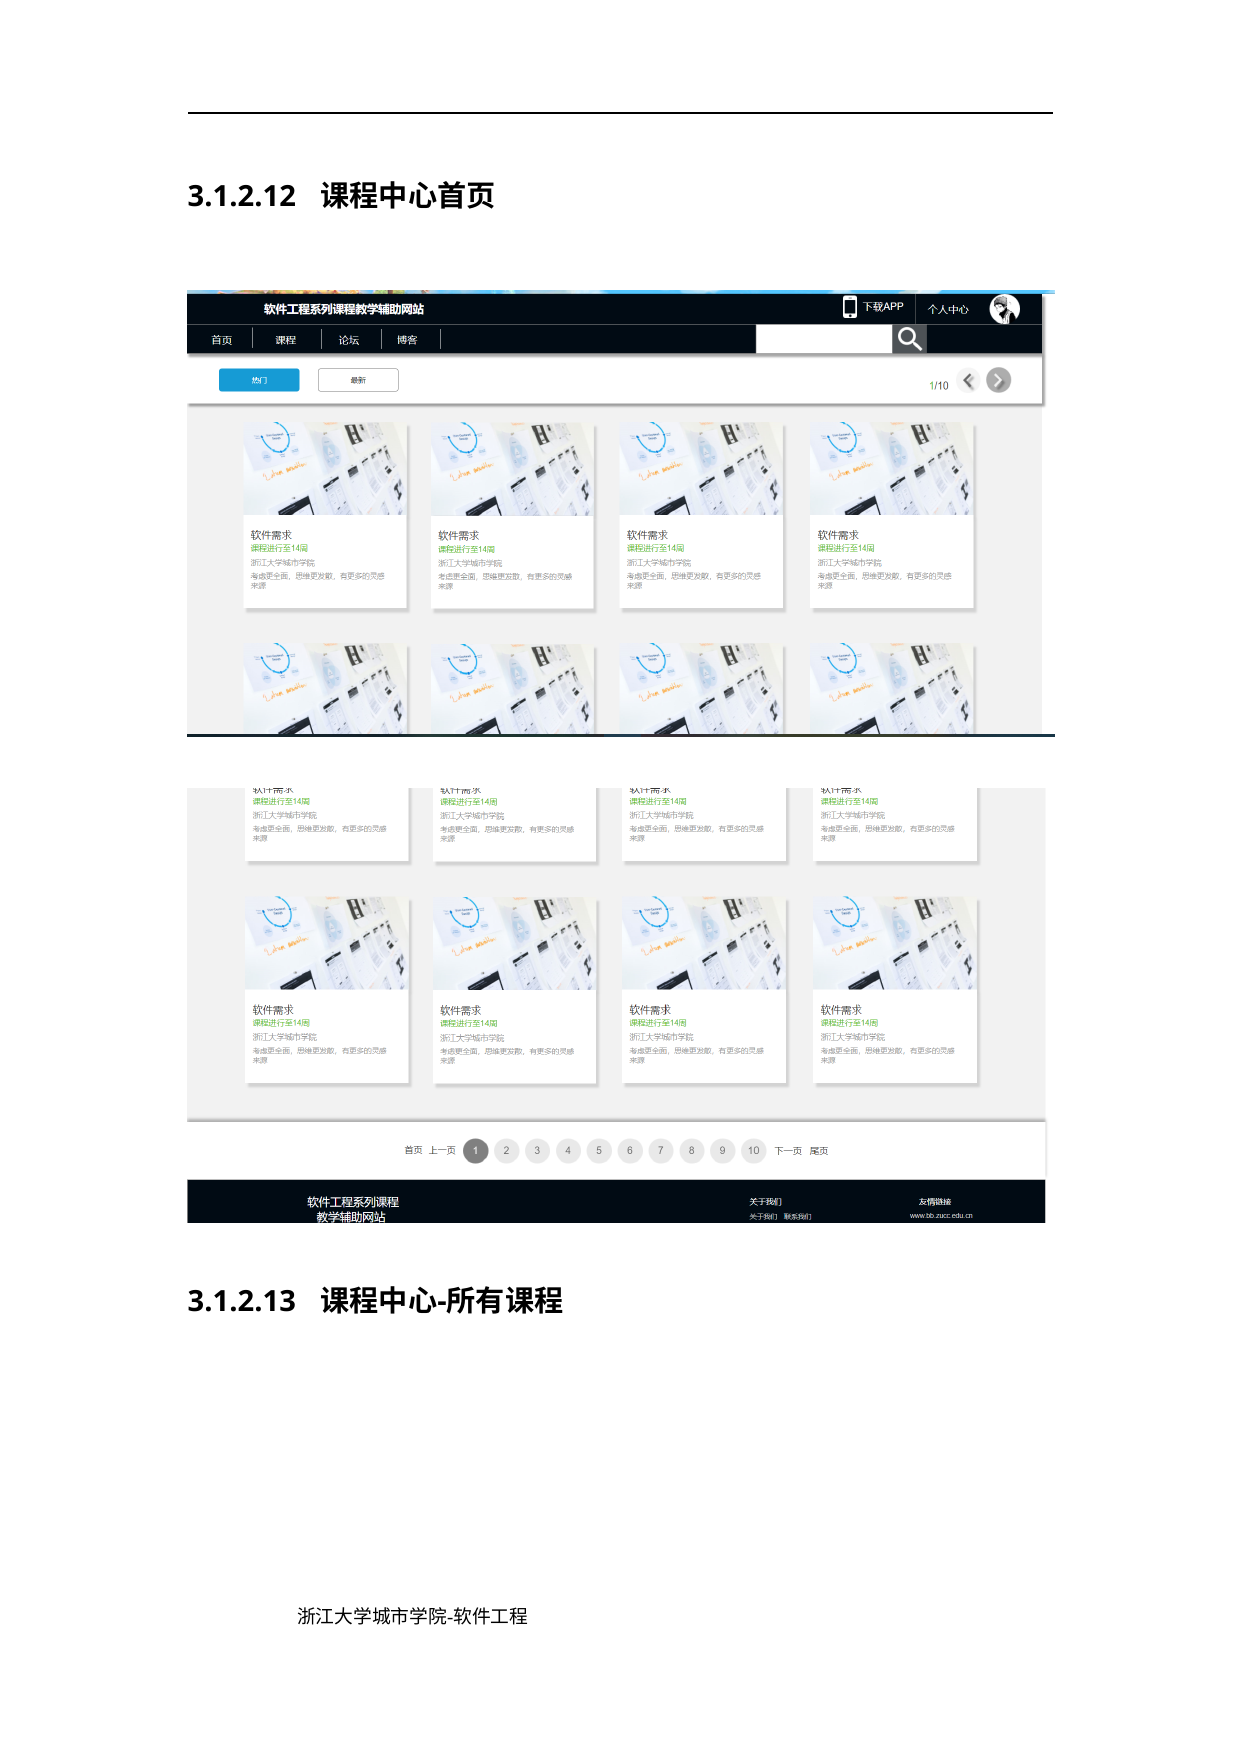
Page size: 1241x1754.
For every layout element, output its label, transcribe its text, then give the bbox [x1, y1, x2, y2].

text 课程中心首页 [187, 161, 1053, 226]
picture [187, 290, 1055, 737]
picture [187, 788, 1054, 1223]
text 课程中心-所有课程 [187, 1266, 1053, 1331]
